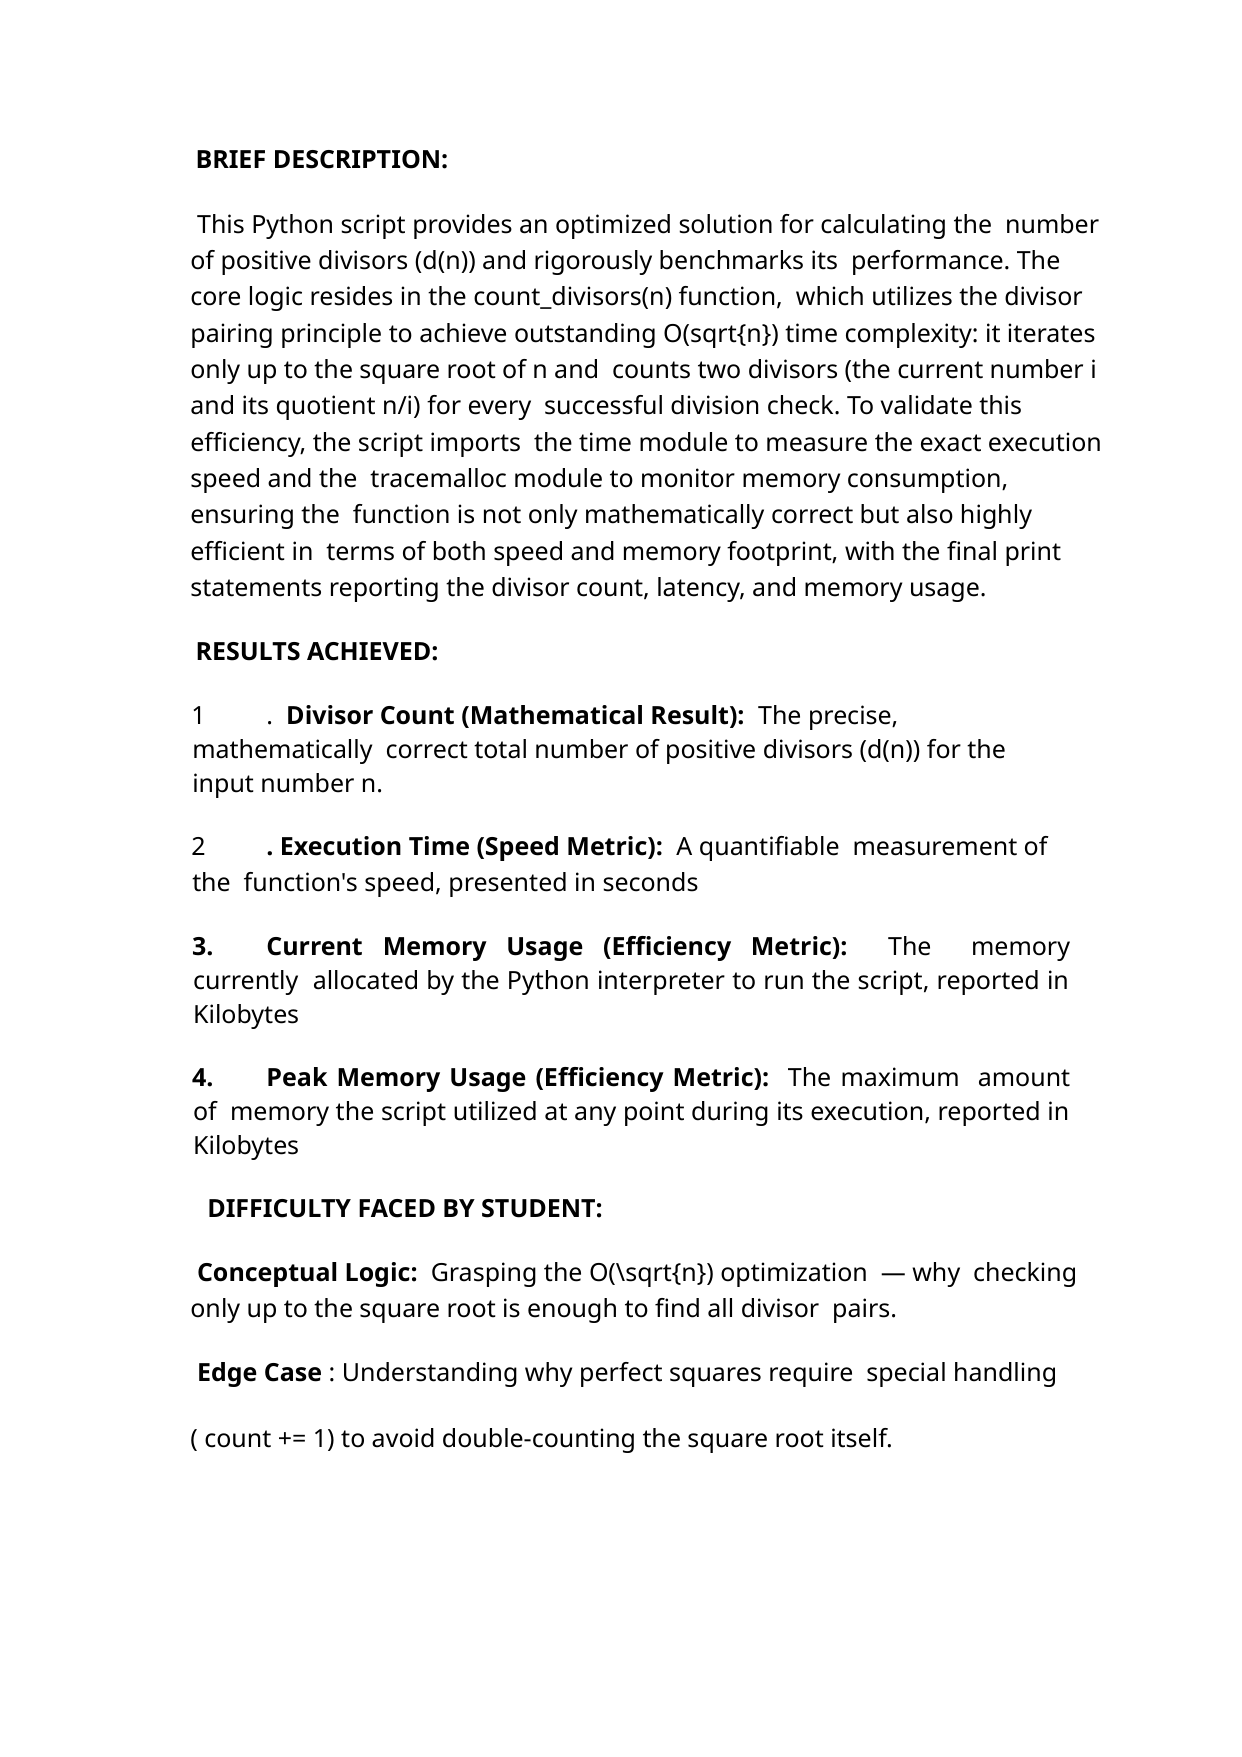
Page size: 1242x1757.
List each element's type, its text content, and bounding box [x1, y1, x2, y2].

text Edge Case : Understanding why perfect squares require special handling ( count += 1) to avoid double-counting the square root itself. [190, 1354, 1100, 1454]
text DIFFICULTY FACED BY STUDENT: [201, 1190, 1185, 1224]
list . Execution Time (Speed Metric): A quantifiable measurement of the function's speed, presented in seconds [191, 828, 1067, 899]
list . Divisor Count (Mathematical Result): The precise, mathematically correct total number of positive divisors (d(n)) for the input number n. [191, 697, 1067, 799]
list Current Memory Usage (Efficiency Metric): The memory currently allocated by the Python interpreter to run the script, reported in Kilobytes [192, 928, 1070, 1031]
text BRIEF DESCRIPTION: [189, 142, 1185, 176]
text This Python script provides an optimized solution for calculating the number of positive divisors (d(n)) and rigorously benchmarks its performance. The core logic resides in the count_divisors(n) function, which utilizes the divisor pairing principle to achieve outstanding O(sqrt{n}) time complexity: it iterates only up to the square root of n and counts two divisors (the current number i and its quotient n/i) for every successful division check. To validate this efficiency, the script imports the time module to measure the exact execution speed and the tracemalloc module to monitor memory consumption, ensuring the function is not only mathematically correct but also highly efficient in terms of both speed and memory footprint, with the final print statements reporting the divisor count, latency, and memory usage. [190, 206, 1104, 604]
list Peak Memory Usage (Efficiency Metric): The maximum amount of memory the script utilized at any point during its execution, reported in Kilobytes [192, 1059, 1070, 1161]
text RESULTS ACHIEVED: [189, 633, 1185, 667]
text Conceptual Logic: Grasping the O(\sqrt{n}) optimization — why checking only up to the square root is enough to find all divisor pairs. [190, 1254, 1116, 1325]
